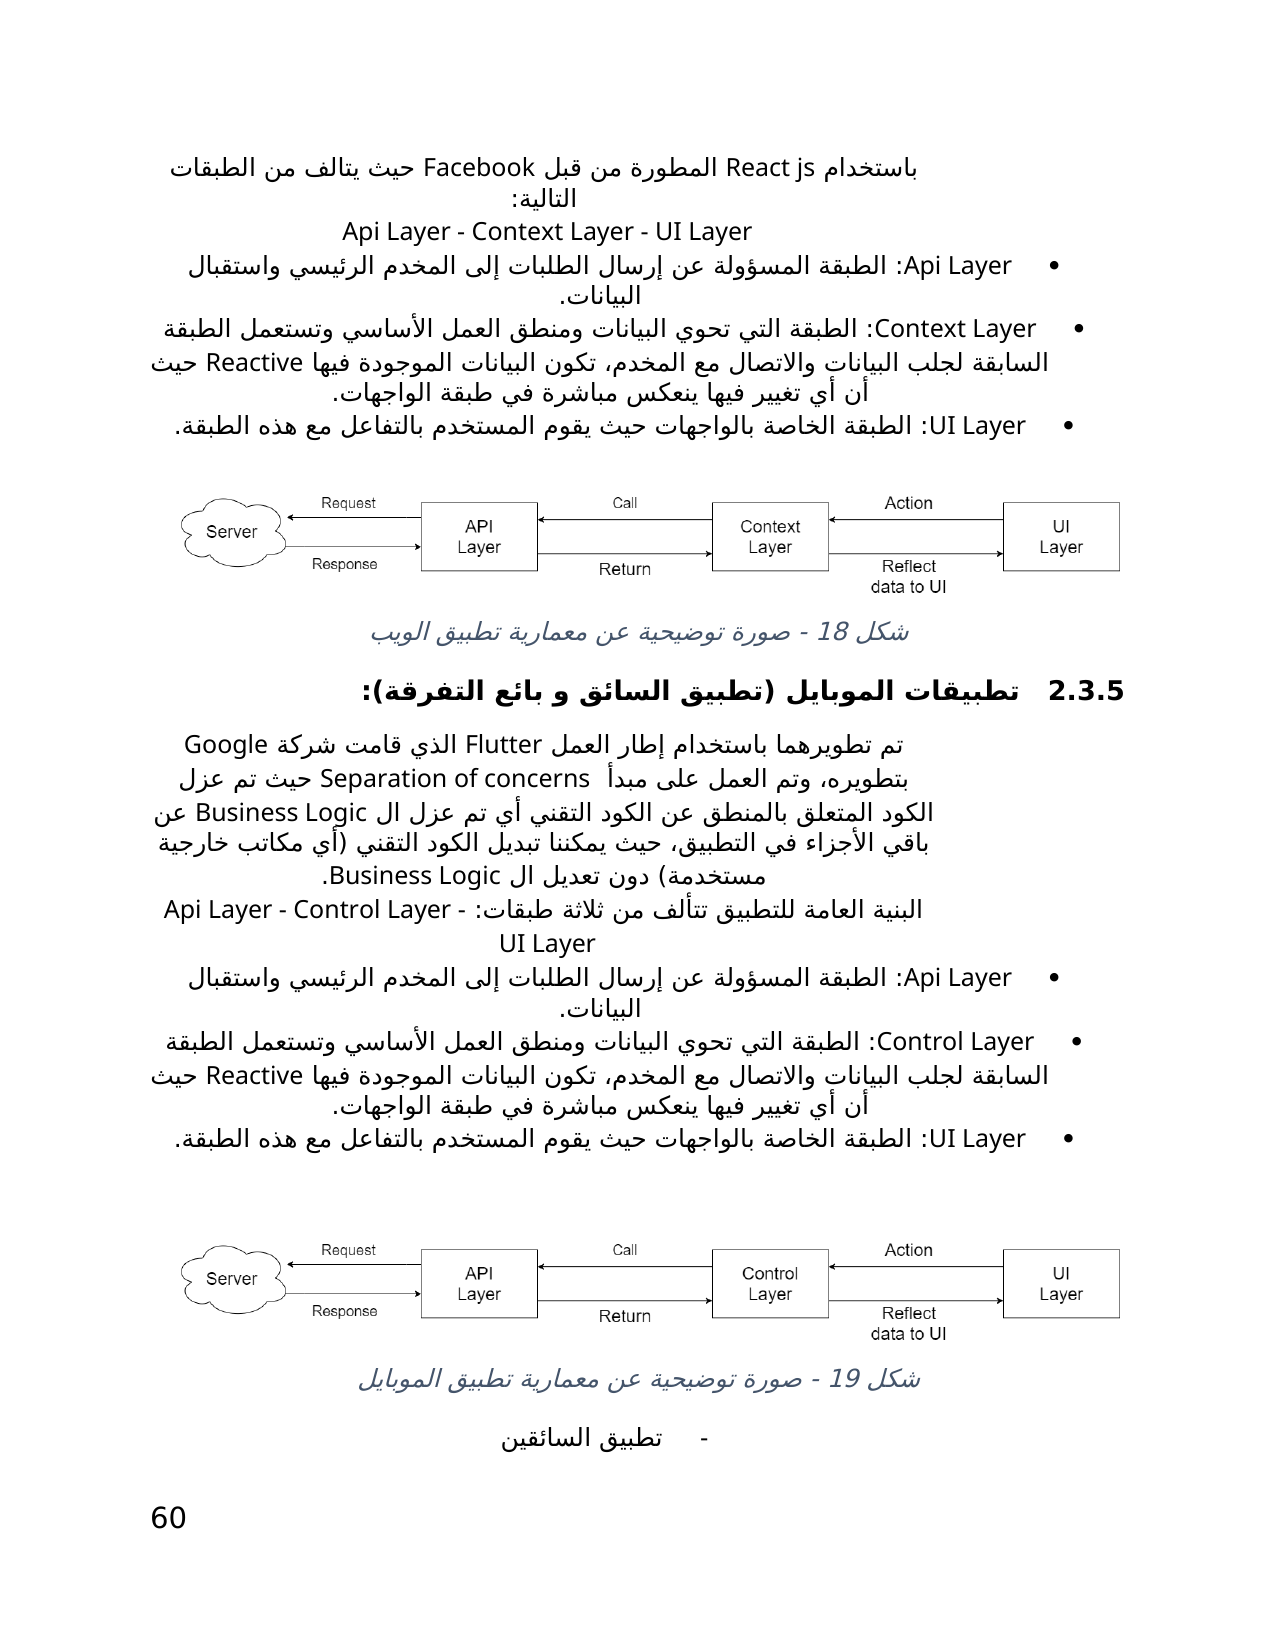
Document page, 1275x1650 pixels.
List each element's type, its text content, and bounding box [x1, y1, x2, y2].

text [150, 150, 937, 213]
list Context Layer: الطبقة التي تحوي البيانات ومنطق العمل الأساسي وتستعمل الطبقة السابقة لجلب البيانات والاتصال مع المخدم، تكون البيانات الموجودة فيها Reactive حيث أن أي تغيير فيها ينعكس مباشرة في طبقة الواجهات. [150, 311, 1087, 408]
text تم تطويرهما باستخدام إطار العمل Flutter الذي قامت شركة Google بتطويره، وتم العمل على مبدأ Separation of concerns حيث تم عزل الكود المتعلق بالمنطق عن الكود التقني أي تم عزل ال Business Logic عن باقي الأجزاء في التطبيق، حيث يمكننا تبديل الكود التقني (أي مكاتب خارجية مستخدمة) دون تعديل ال Business Logic. [150, 726, 937, 892]
text البنية العامة للتطبيق تتألف من ثلاثة طبقات: Api Layer - Control Layer - UI Layer [150, 892, 937, 960]
list تطبيق السائقين [150, 1422, 1050, 1452]
title 2.3.5 تطبيقات الموبايل (تطبيق السائق و بائع التفرقة): [150, 676, 1125, 707]
list UI Layer: الطبقة الخاصة بالواجهات حيث يقوم المستخدم بالتفاعل مع هذه الطبقة. [150, 408, 1087, 442]
picture [150, 466, 1125, 602]
list Api Layer: الطبقة المسؤولة عن إرسال الطلبات إلى المخدم الرئيسي واستقبال البيانات. [150, 960, 1087, 1023]
list Control Layer: الطبقة التي تحوي البيانات ومنطق العمل الأساسي وتستعمل الطبقة السابقة لجلب البيانات والاتصال مع المخدم، تكون البيانات الموجودة فيها Reactive حيث أن أي تغيير فيها ينعكس مباشرة في طبقة الواجهات. [150, 1023, 1087, 1121]
text Api Layer - Context Layer - UI Layer [150, 213, 937, 247]
list Api Layer: الطبقة المسؤولة عن إرسال الطلبات إلى المخدم الرئيسي واستقبال البيانات. [150, 247, 1087, 311]
picture [150, 1213, 1125, 1349]
list UI Layer: الطبقة الخاصة بالواجهات حيث يقوم المستخدم بالتفاعل مع هذه الطبقة. [150, 1121, 1087, 1154]
